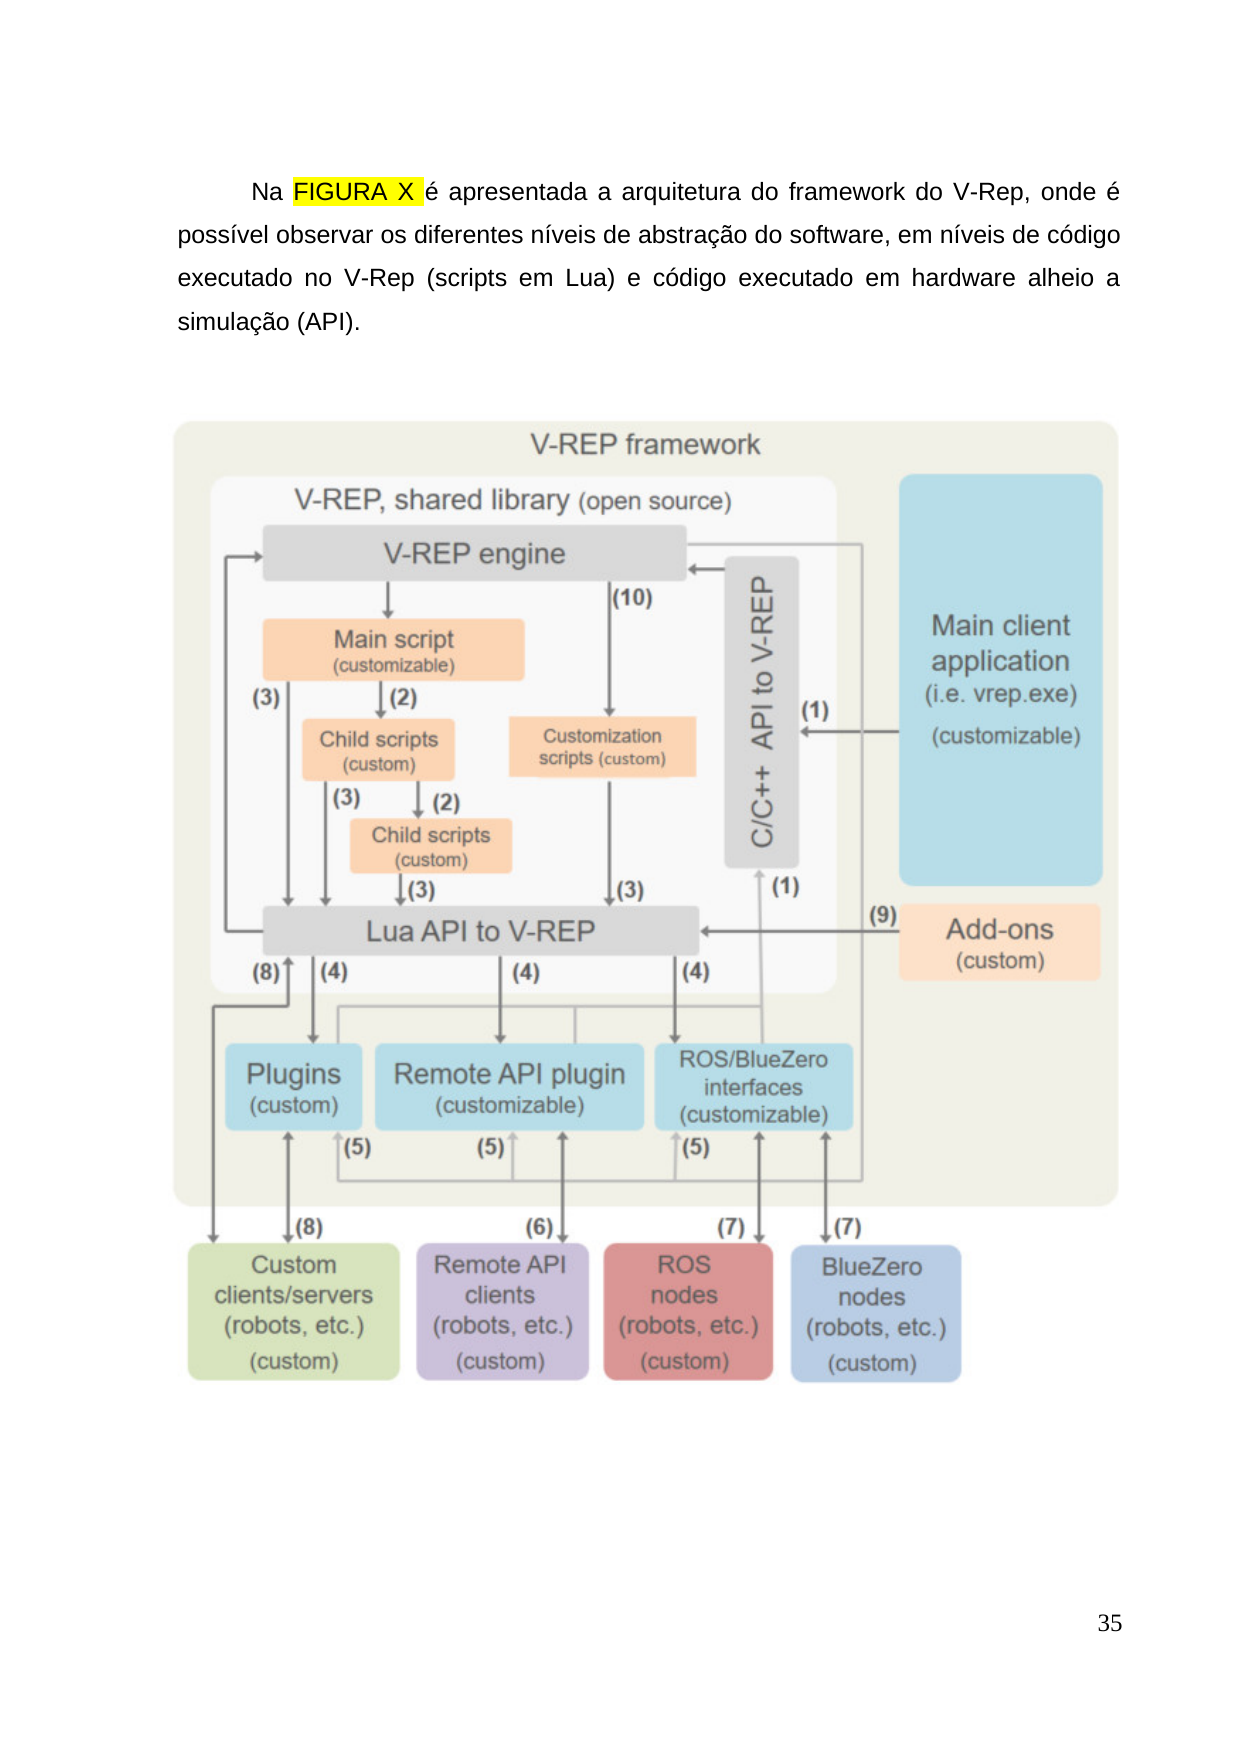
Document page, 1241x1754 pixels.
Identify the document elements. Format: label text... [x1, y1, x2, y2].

text Na FIGURA X é apresentada a arquitetura do framework do V-Rep, onde é possível observar os diferentes níveis de abstração do software, em níveis de código executado no V-Rep (scripts em Lua) e código executado em hardware alheio a simulação (API). [177, 177, 1122, 335]
picture [167, 413, 1124, 1384]
